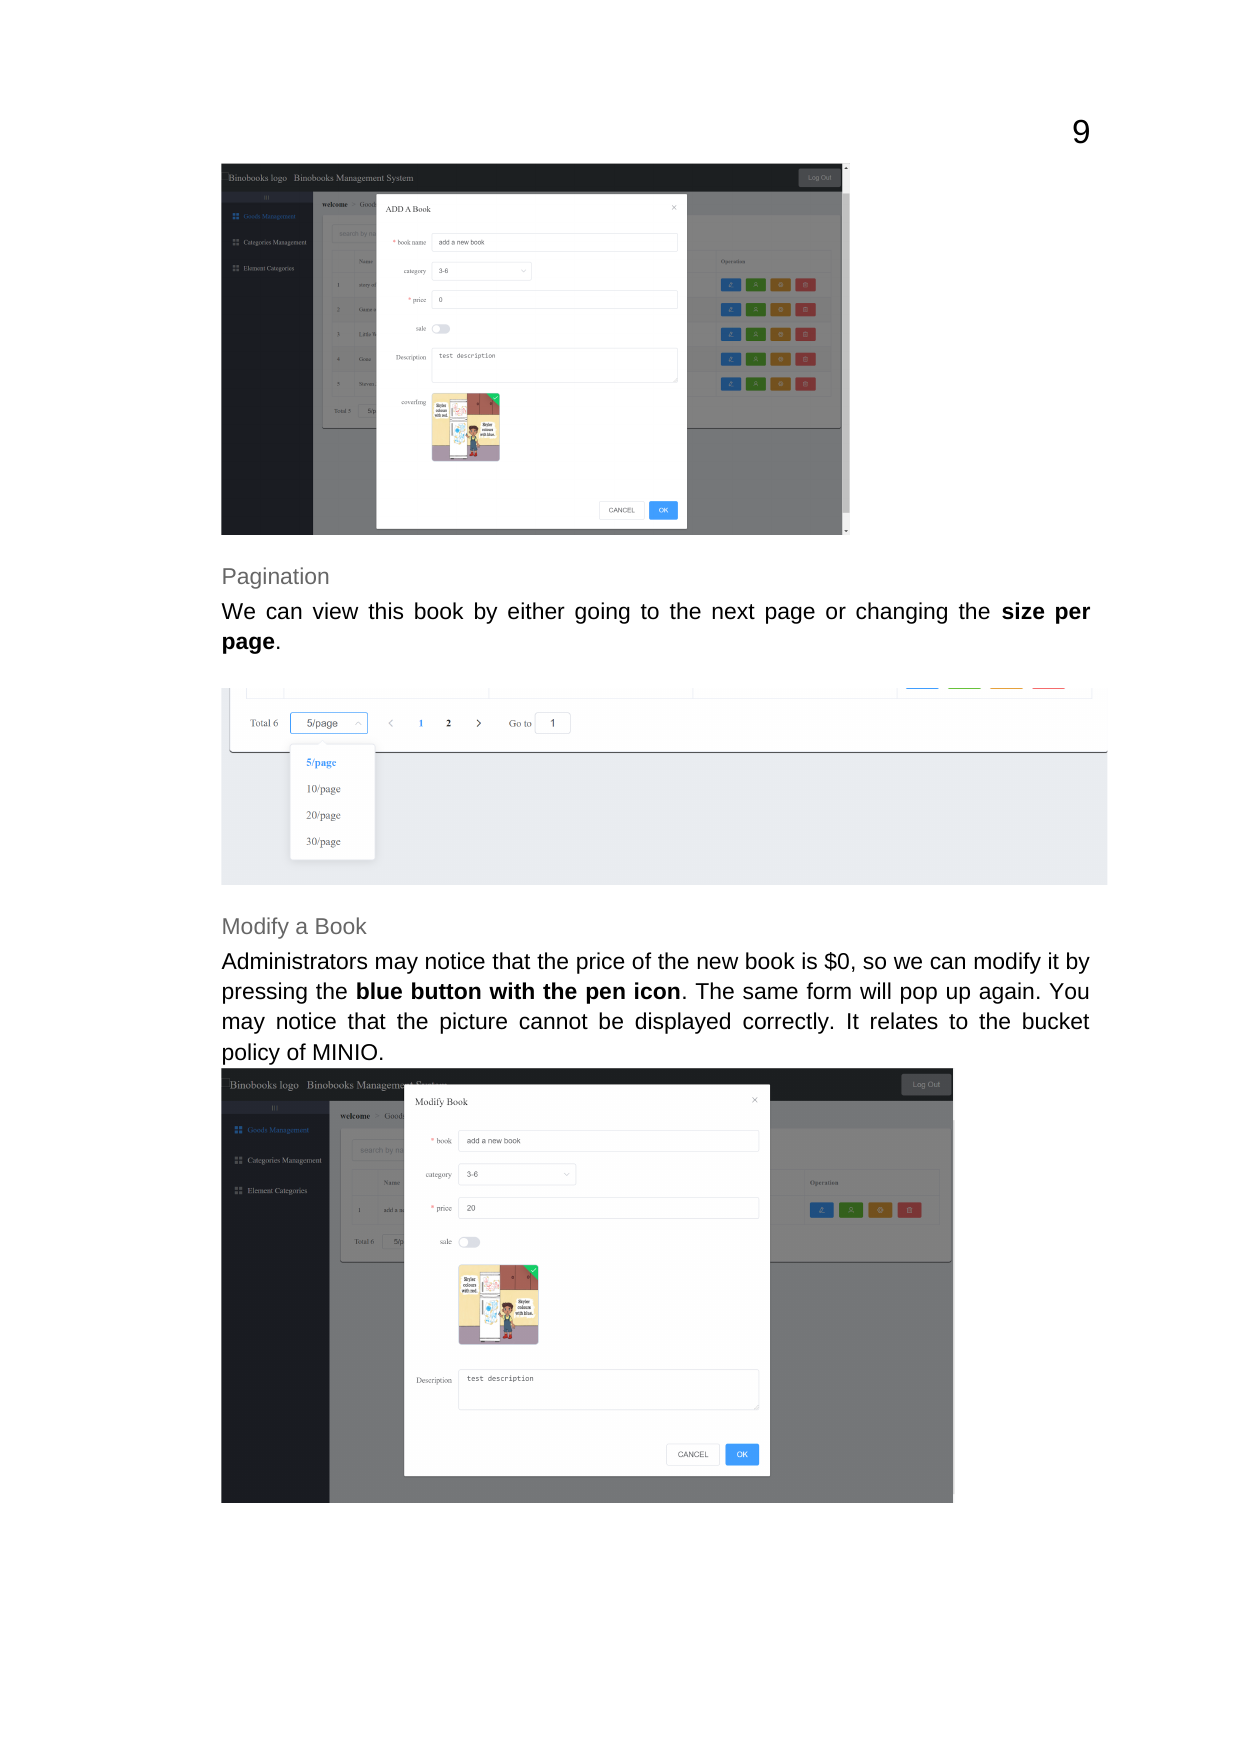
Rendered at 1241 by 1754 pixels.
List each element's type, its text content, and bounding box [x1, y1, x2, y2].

text Administrators may notice that the price of the new book is $0, so we can modify it by pressing the blue button with the pen icon. The same form will pop up again. You may notice that the picture cannot be displayed correctly. It relates to the bucket policy of MINIO. [221, 948, 1090, 1065]
picture [221, 688, 1108, 885]
picture [221, 163, 850, 535]
picture [221, 1068, 955, 1503]
subtitle Modify a Book [221, 913, 1090, 939]
text We can view this book by either going to the next page or changing the size per page. [221, 598, 1090, 654]
subtitle Pagination [221, 563, 1090, 589]
